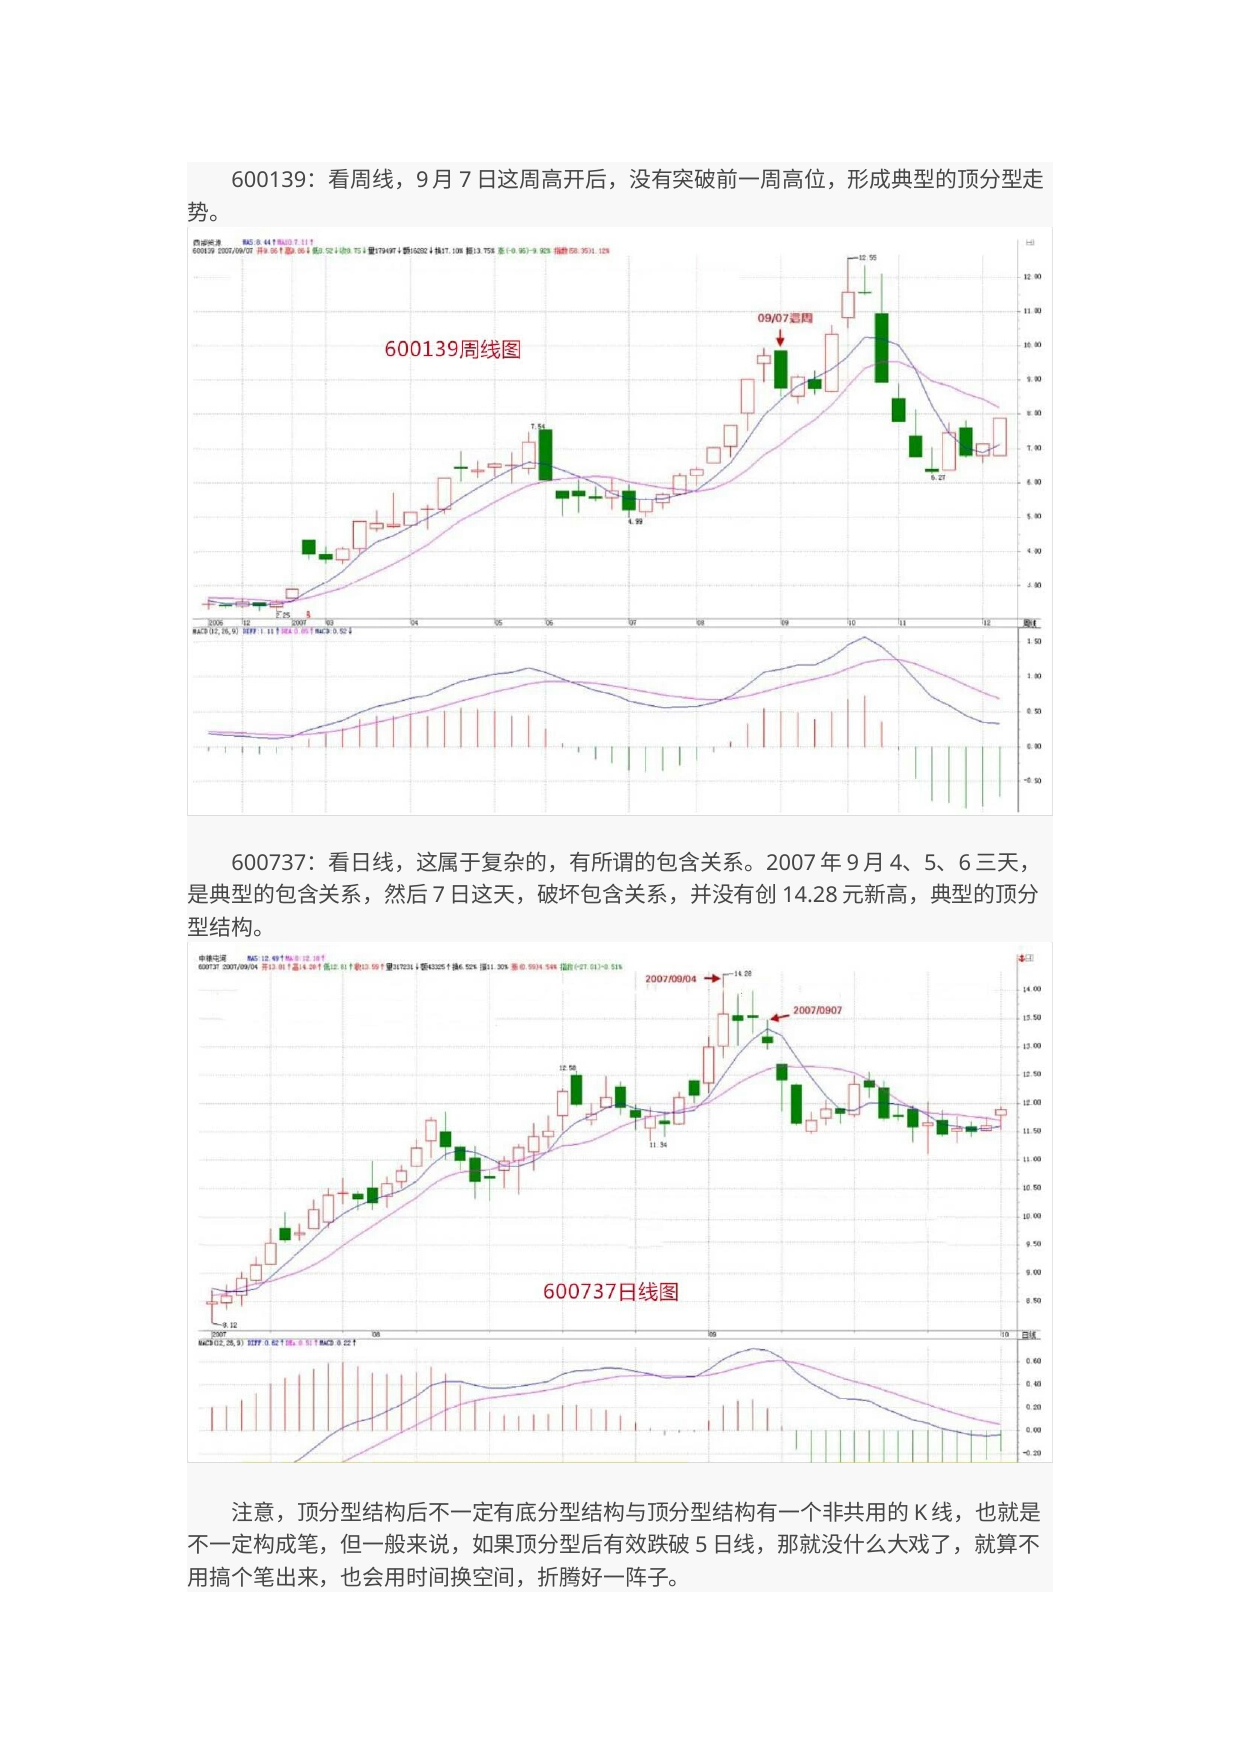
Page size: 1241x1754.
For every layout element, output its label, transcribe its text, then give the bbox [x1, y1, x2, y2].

text 600737：看日线，这属于复杂的，有所谓的包含关系。2007年9月4、5、6三天，是典型的包含关系，然后7日这天，破坏包含关系，并没有创14.28元新高，典型的顶分型结构。 [187, 844, 1053, 942]
text 600139：看周线，9月7日这周高开后，没有突破前一周高位，形成典型的顶分型走势。 [187, 162, 1053, 227]
picture [187, 227, 1053, 816]
picture [187, 942, 1053, 1463]
text 注意，顶分型结构后不一定有底分型结构与顶分型结构有一个非共用的K线，也就是不一定构成笔，但一般来说，如果顶分型后有效跌破5日线，那就没什么大戏了，就算不用搞个笔出来，也会用时间换空间，折腾好一阵子。 [187, 1494, 1053, 1592]
